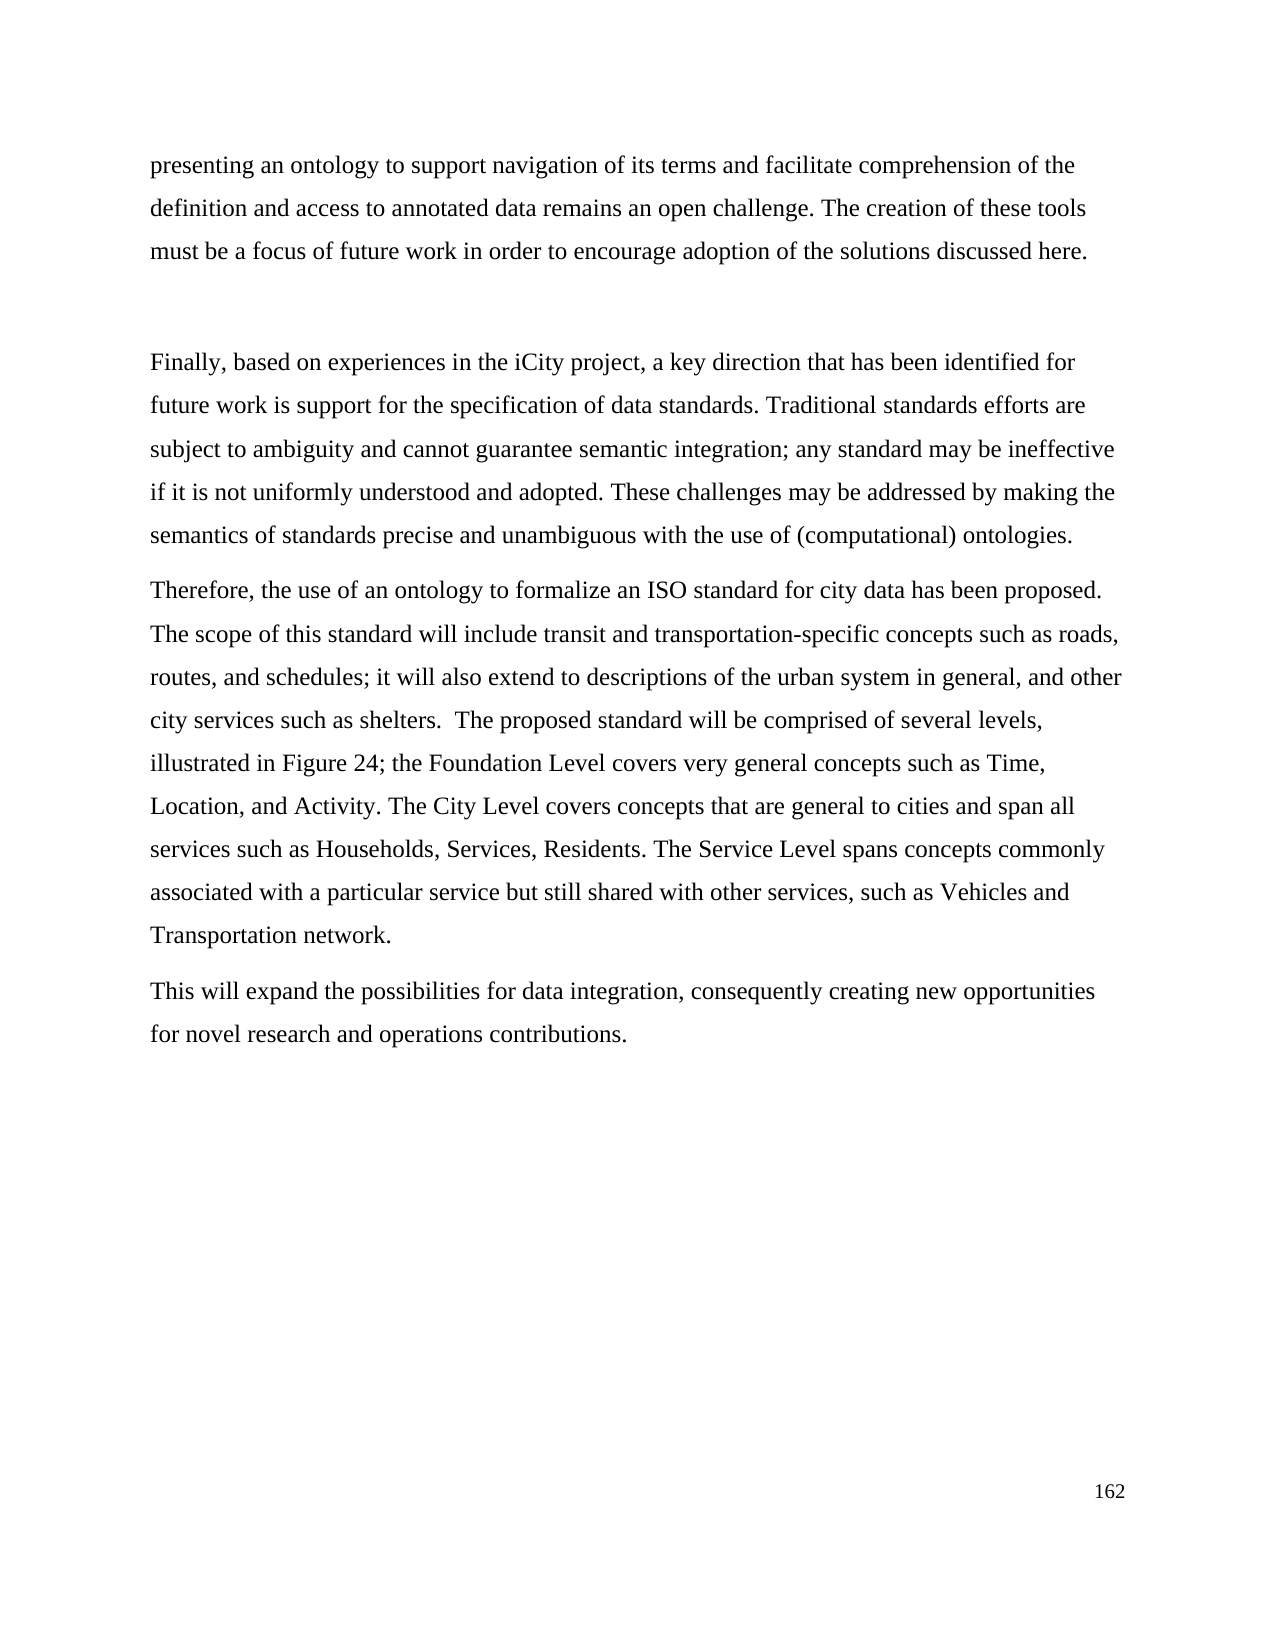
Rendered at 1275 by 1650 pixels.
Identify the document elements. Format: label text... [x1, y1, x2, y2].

text This will expand the possibilities for data integration, consequently creating new opportunities for novel research and operations contributions. [150, 976, 1125, 1048]
text Finally, based on experiences in the iCity project, a key direction that has been identified for future work is support for the specification of data standards. Traditional standards efforts are subject to ambiguity and cannot guarantee semantic integration; any standard may be ineffective if it is not uniformly understood and adopted. These challenges may be addressed by making the semantics of standards precise and unambiguous with the use of (computational) ontologies. [150, 347, 1125, 549]
text Therefore, the use of an ontology to formalize an ISO standard for city data has been proposed. The scope of this standard will include transit and transportation-specific concepts such as roads, routes, and schedules; it will also extend to descriptions of the urban system in general, and other city services such as shelters. The proposed standard will be comprised of several levels, illustrated in Figure 22; the Foundation Level covers very general concepts such as Time, Location, and Activity. The City Level covers concepts that are general to cities and span all services such as Households, Services, Residents. The Service Level spans concepts commonly associated with a particular service but still shared with other services, such as Vehicles and Transportation network. [150, 576, 1125, 949]
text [150, 150, 1125, 265]
